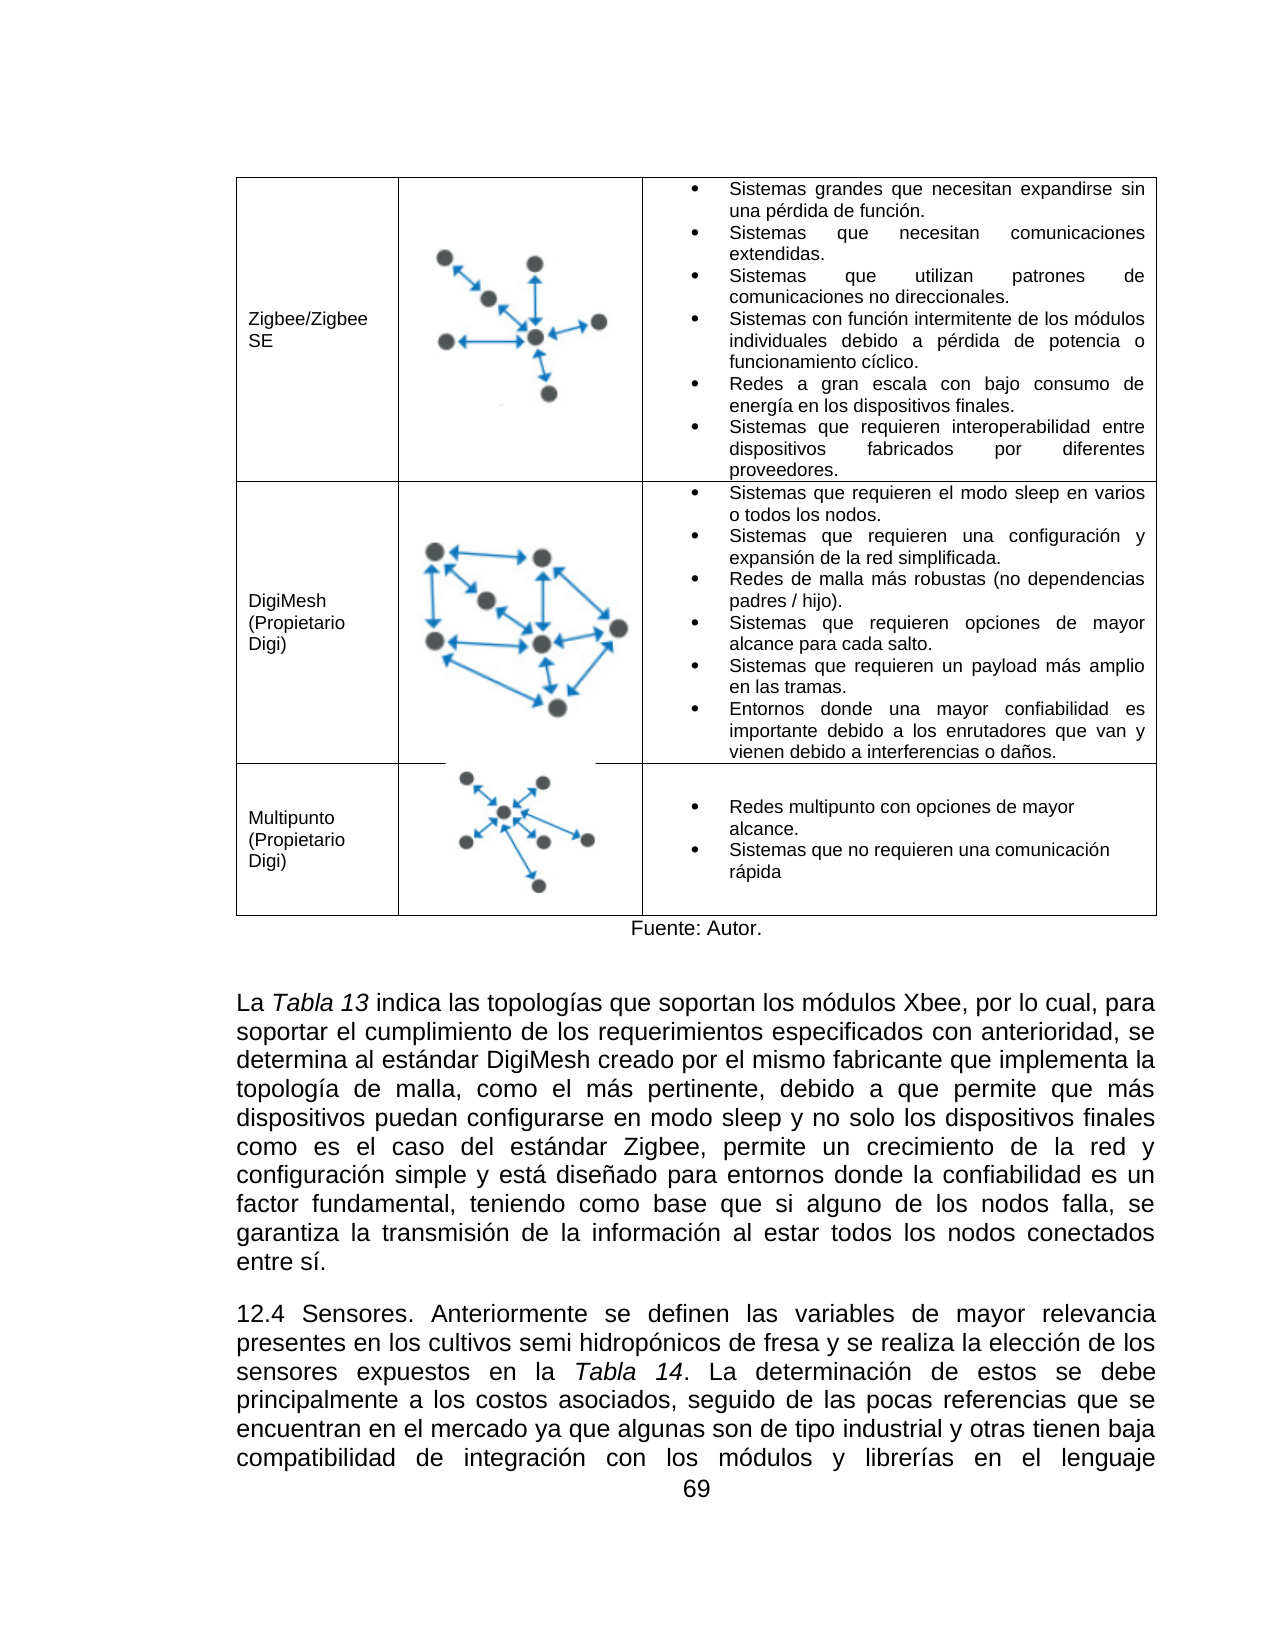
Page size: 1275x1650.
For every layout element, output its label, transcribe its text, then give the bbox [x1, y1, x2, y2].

table_cell [399, 178, 642, 481]
table_cell Redes multipunto con opciones de mayor alcance. Sistemas que no requieren una comunicación rápida [643, 764, 1156, 915]
picture [445, 763, 596, 894]
table_cell Zigbee/Zigbee SE [237, 178, 398, 481]
text Fuente: Autor. [236, 916, 1157, 940]
picture [418, 232, 623, 406]
table_cell DigiMesh (Propietario Digi) [237, 482, 398, 763]
table_cell [399, 482, 642, 763]
table_cell [399, 764, 642, 915]
table_cell Sistemas que requieren el modo sleep en varios o todos los nodos. Sistemas que requieren una configuración y expansión de la red simplificada. Redes de malla más robustas (no dependencias padres / hijo). Sistemas que requieren opciones de mayor alcance para cada salto. Sistemas que requieren un payload más amplio en las tramas. Entornos donde una mayor confiabilidad es importante debido a los enrutadores que van y vienen debido a interferencias o daños. [643, 482, 1156, 763]
text La Tabla 13 indica las topologías que soportan los módulos Xbee, por lo cual, para soportar el cumplimiento de los requerimientos especificados con anterioridad, se determina al estándar DigiMesh creado por el mismo fabricante que implementa la topología de malla, como el más pertinente, debido a que permite que más dispositivos puedan configurarse en modo sleep y no solo los dispositivos finales como es el caso del estándar Zigbee, permite un crecimiento de la red y configuración simple y está diseñado para entornos donde la confiabilidad es un factor fundamental, teniendo como base que si alguno de los nodos falla, se garantiza la transmisión de la información al estar todos los nodos conectados entre sí. [236, 988, 1157, 1275]
picture [409, 525, 632, 720]
table_cell Multipunto (Propietario Digi) [237, 764, 398, 915]
table_cell Sistemas grandes que necesitan expandirse sin una pérdida de función. Sistemas que necesitan comunicaciones extendidas. Sistemas que utilizan patrones de comunicaciones no direccionales. Sistemas con función intermitente de los módulos individuales debido a pérdida de potencia o funcionamiento cíclico. Redes a gran escala con bajo consumo de energía en los dispositivos finales. Sistemas que requieren interoperabilidad entre dispositivos fabricados por diferentes proveedores. [643, 178, 1156, 481]
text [236, 1299, 1157, 1472]
